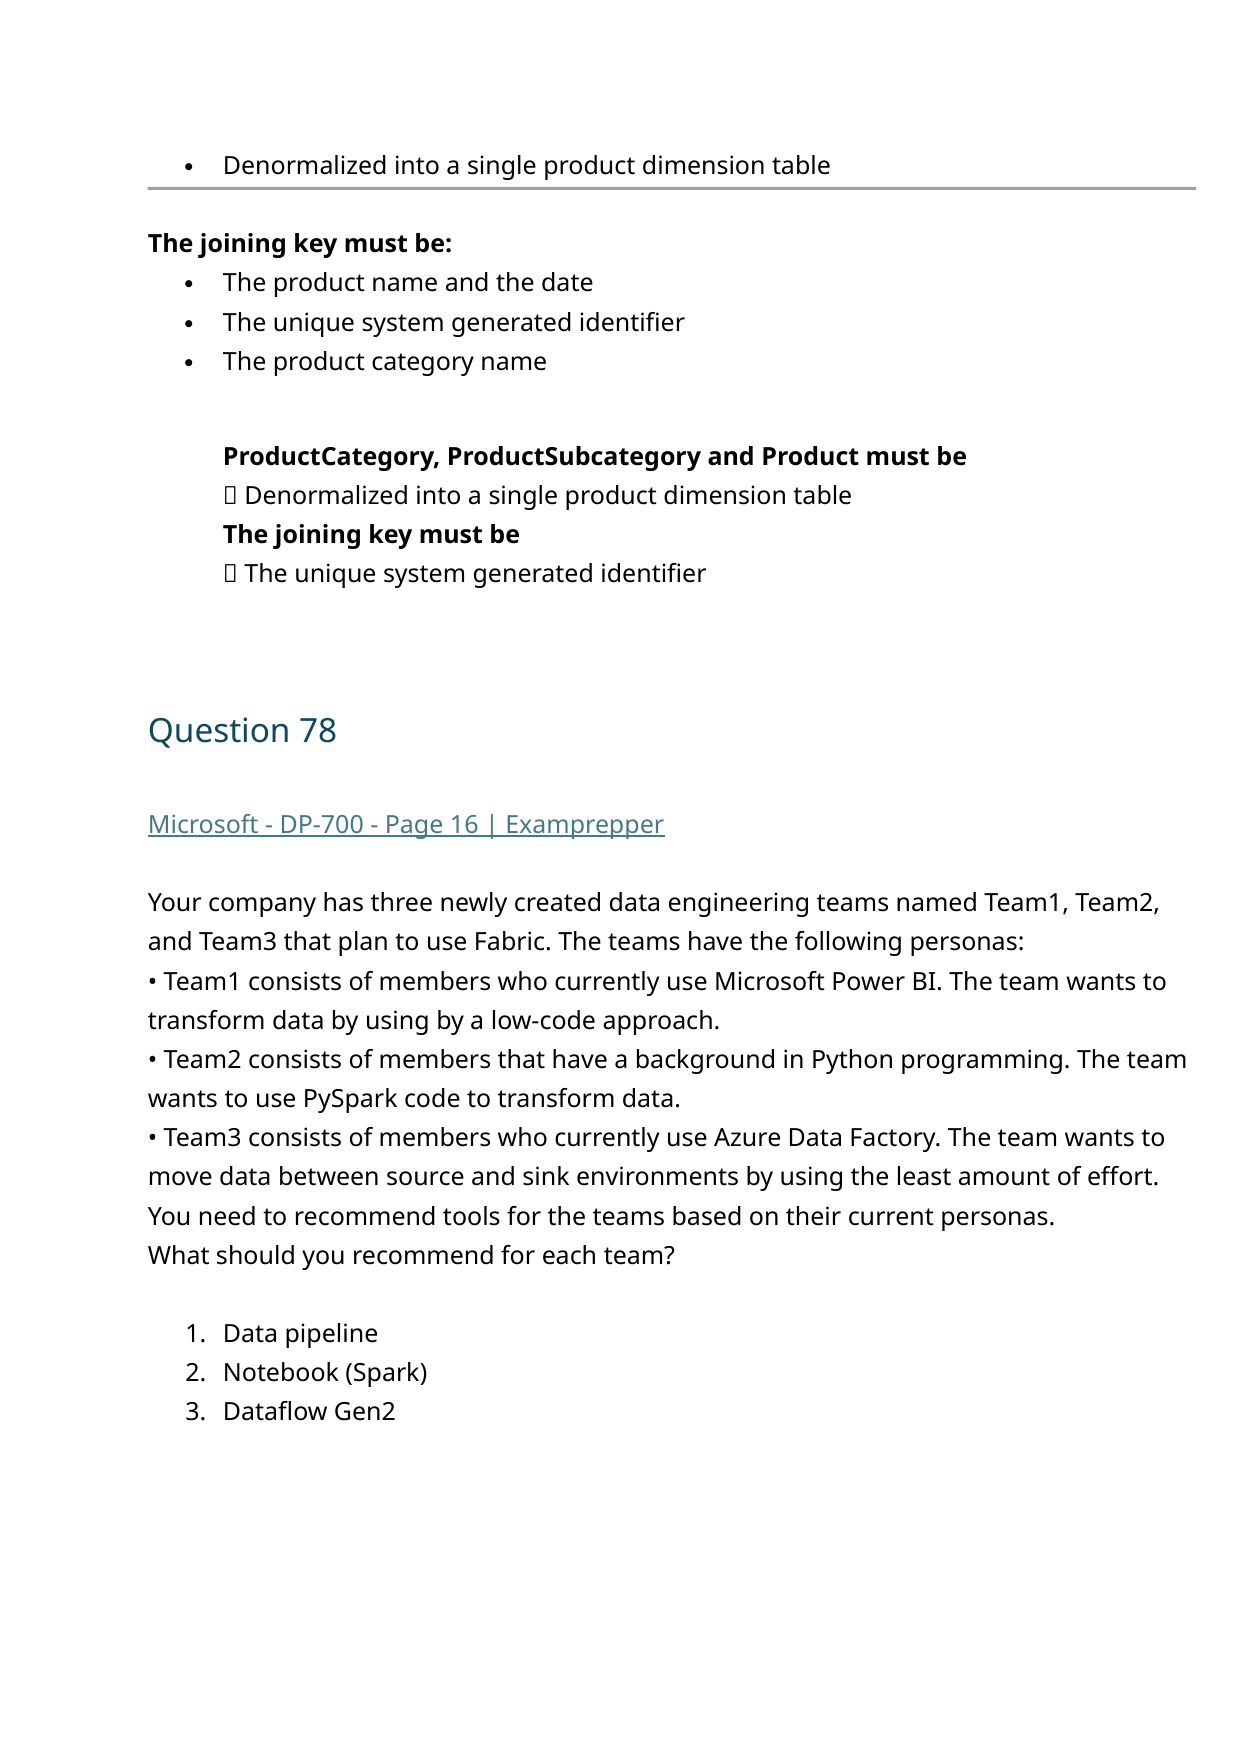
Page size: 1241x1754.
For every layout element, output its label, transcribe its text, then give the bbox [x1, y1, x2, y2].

list The product category name [185, 343, 1196, 377]
text The joining key must be [223, 517, 1196, 551]
text The joining key must be: [148, 226, 1196, 260]
text • Team1 consists of members who currently use Microsoft Power BI. The team wants to transform data by using by a low-code approach. [148, 963, 1196, 1036]
text What should you recommend for each team? [148, 1237, 1196, 1271]
text Microsoft - DP-700 - Page 16 | Examprepper [148, 806, 1196, 841]
text ✅ The unique system generated identifier [223, 556, 1196, 590]
list The unique system generated identifier [185, 304, 1196, 338]
text ProductCategory, ProductSubcategory and Product must be [223, 438, 1196, 472]
list Dataflow Gen2 [185, 1394, 1196, 1428]
list Data pipeline [185, 1316, 1196, 1350]
text • Team2 consists of members that have a background in Python programming. The team wants to use PySpark code to transform data. [148, 1041, 1196, 1115]
text ✅ Denormalized into a single product dimension table [223, 478, 1196, 512]
list Notebook (Spark) [185, 1355, 1196, 1389]
text Your company has three newly created data engineering teams named Team1, Team2, and Team3 that plan to use Fabric. The teams have the following personas: [148, 846, 1196, 958]
list Denormalized into a single product dimension table [185, 148, 1196, 182]
text You need to recommend tools for the teams based on their current personas. [148, 1198, 1196, 1232]
list The product name and the date [185, 265, 1196, 299]
subtitle Question 78 [148, 707, 1196, 752]
text • Team3 consists of members who currently use Azure Data Factory. The team wants to move data between source and sink environments by using the least amount of effort. [148, 1120, 1196, 1193]
